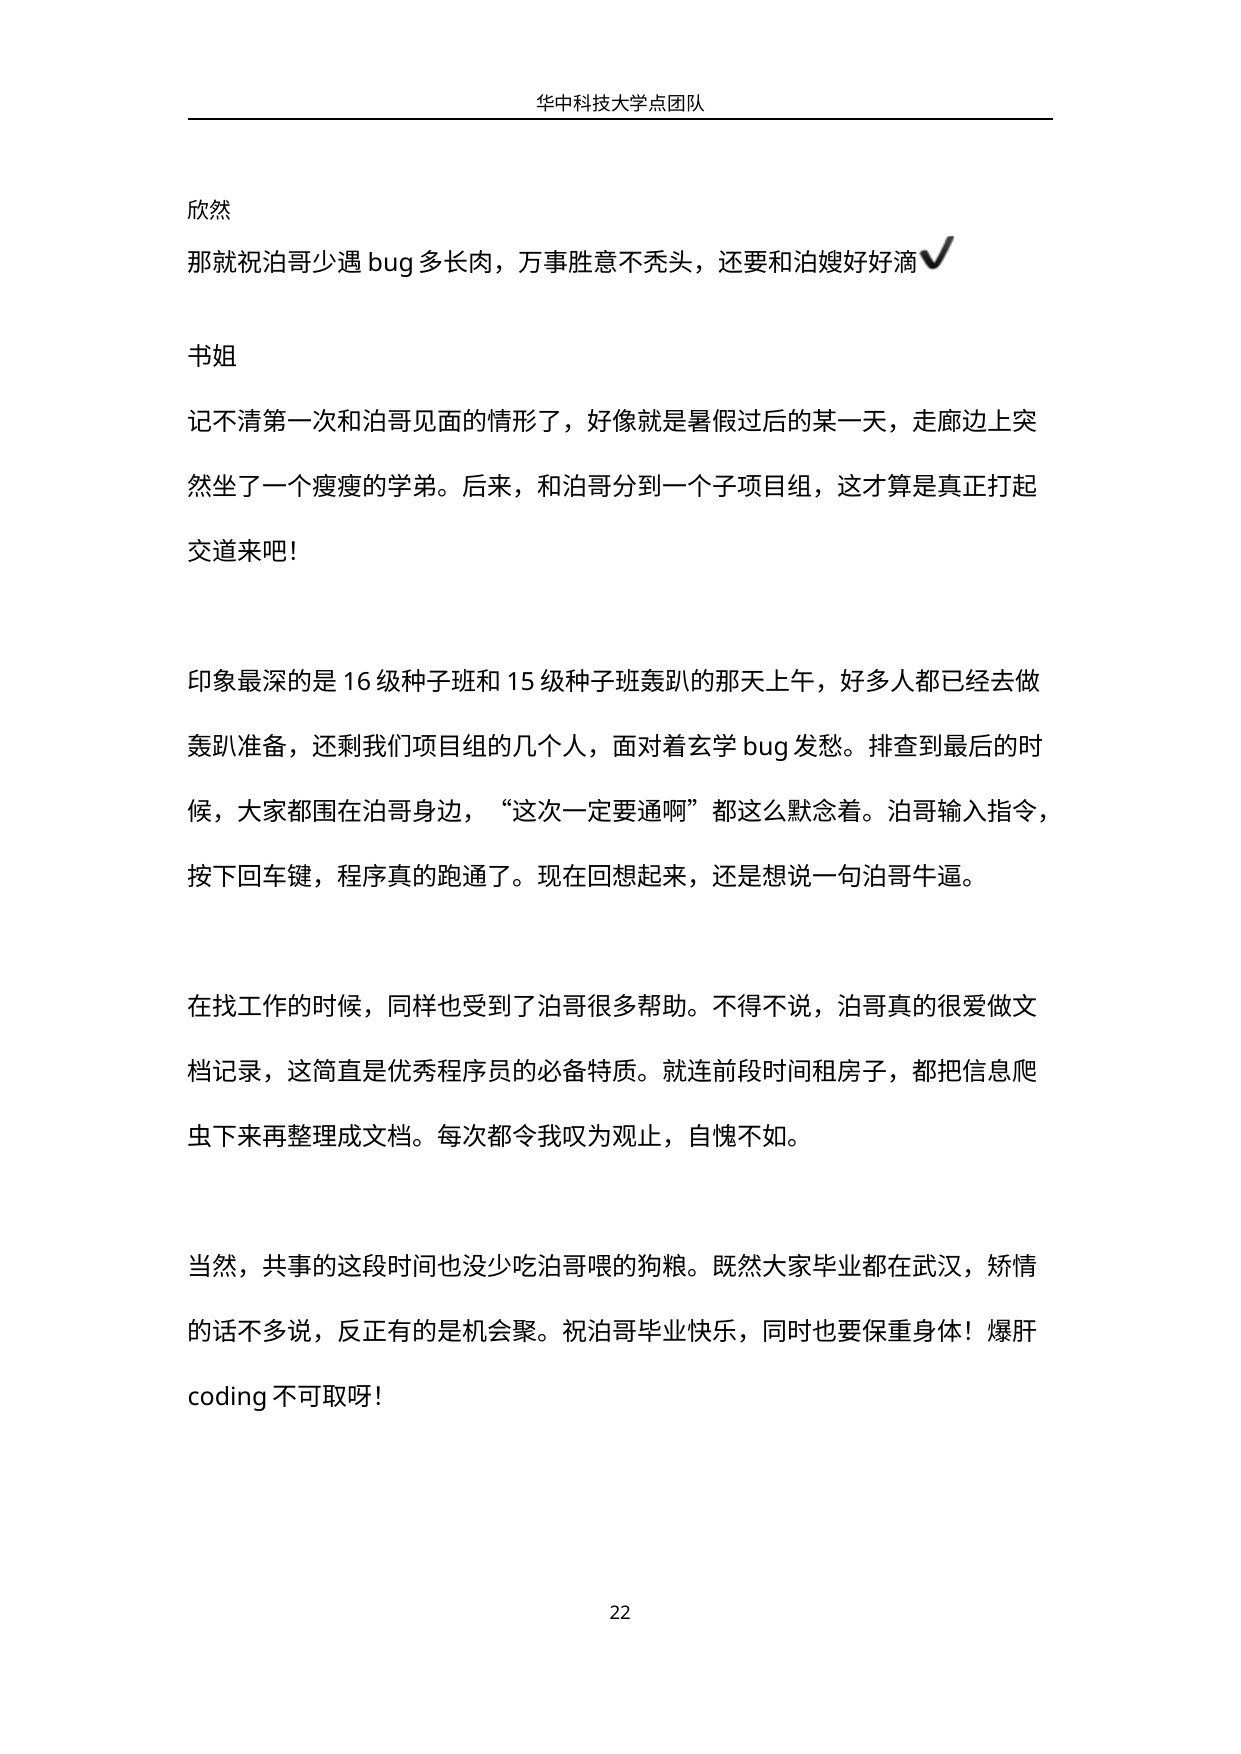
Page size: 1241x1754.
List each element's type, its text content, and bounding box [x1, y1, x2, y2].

text 书姐 [187, 322, 1053, 387]
picture [918, 236, 955, 272]
text 记不清第一次和泊哥见面的情形了，好像就是暑假过后的某一天，走廊边上突然坐了一个瘦瘦的学弟。后来，和泊哥分到一个子项目组，这才算是真正打起交道来吧！ 印象最深的是16级种子班和15级种子班轰趴的那天上午，好多人都已经去做轰趴准备，还剩我们项目组的几个人，面对着玄学bug发愁。排查到最后的时候，大家都围在泊哥身边，“这次一定要通啊”都这么默念着。泊哥输入指令，按下回车键，程序真的跑通了。现在回想起来，还是想说一句泊哥牛逼。 在找工作的时候，同样也受到了泊哥很多帮助。不得不说，泊哥真的很爱做文档记录，这简直是优秀程序员的必备特质。就连前段时间租房子，都把信息爬虫下来再整理成文档。每次都令我叹为观止，自愧不如。 当然，共事的这段时间也没少吃泊哥喂的狗粮。既然大家毕业都在武汉，矫情的话不多说，反正有的是机会聚。祝泊哥毕业快乐，同时也要保重身体！爆肝coding不可取呀！ [187, 387, 1053, 1427]
text 那就祝泊哥少遇bug多长肉，万事胜意不秃头，还要和泊嫂好好滴 [187, 225, 1053, 290]
text 欣然 [187, 192, 1053, 225]
